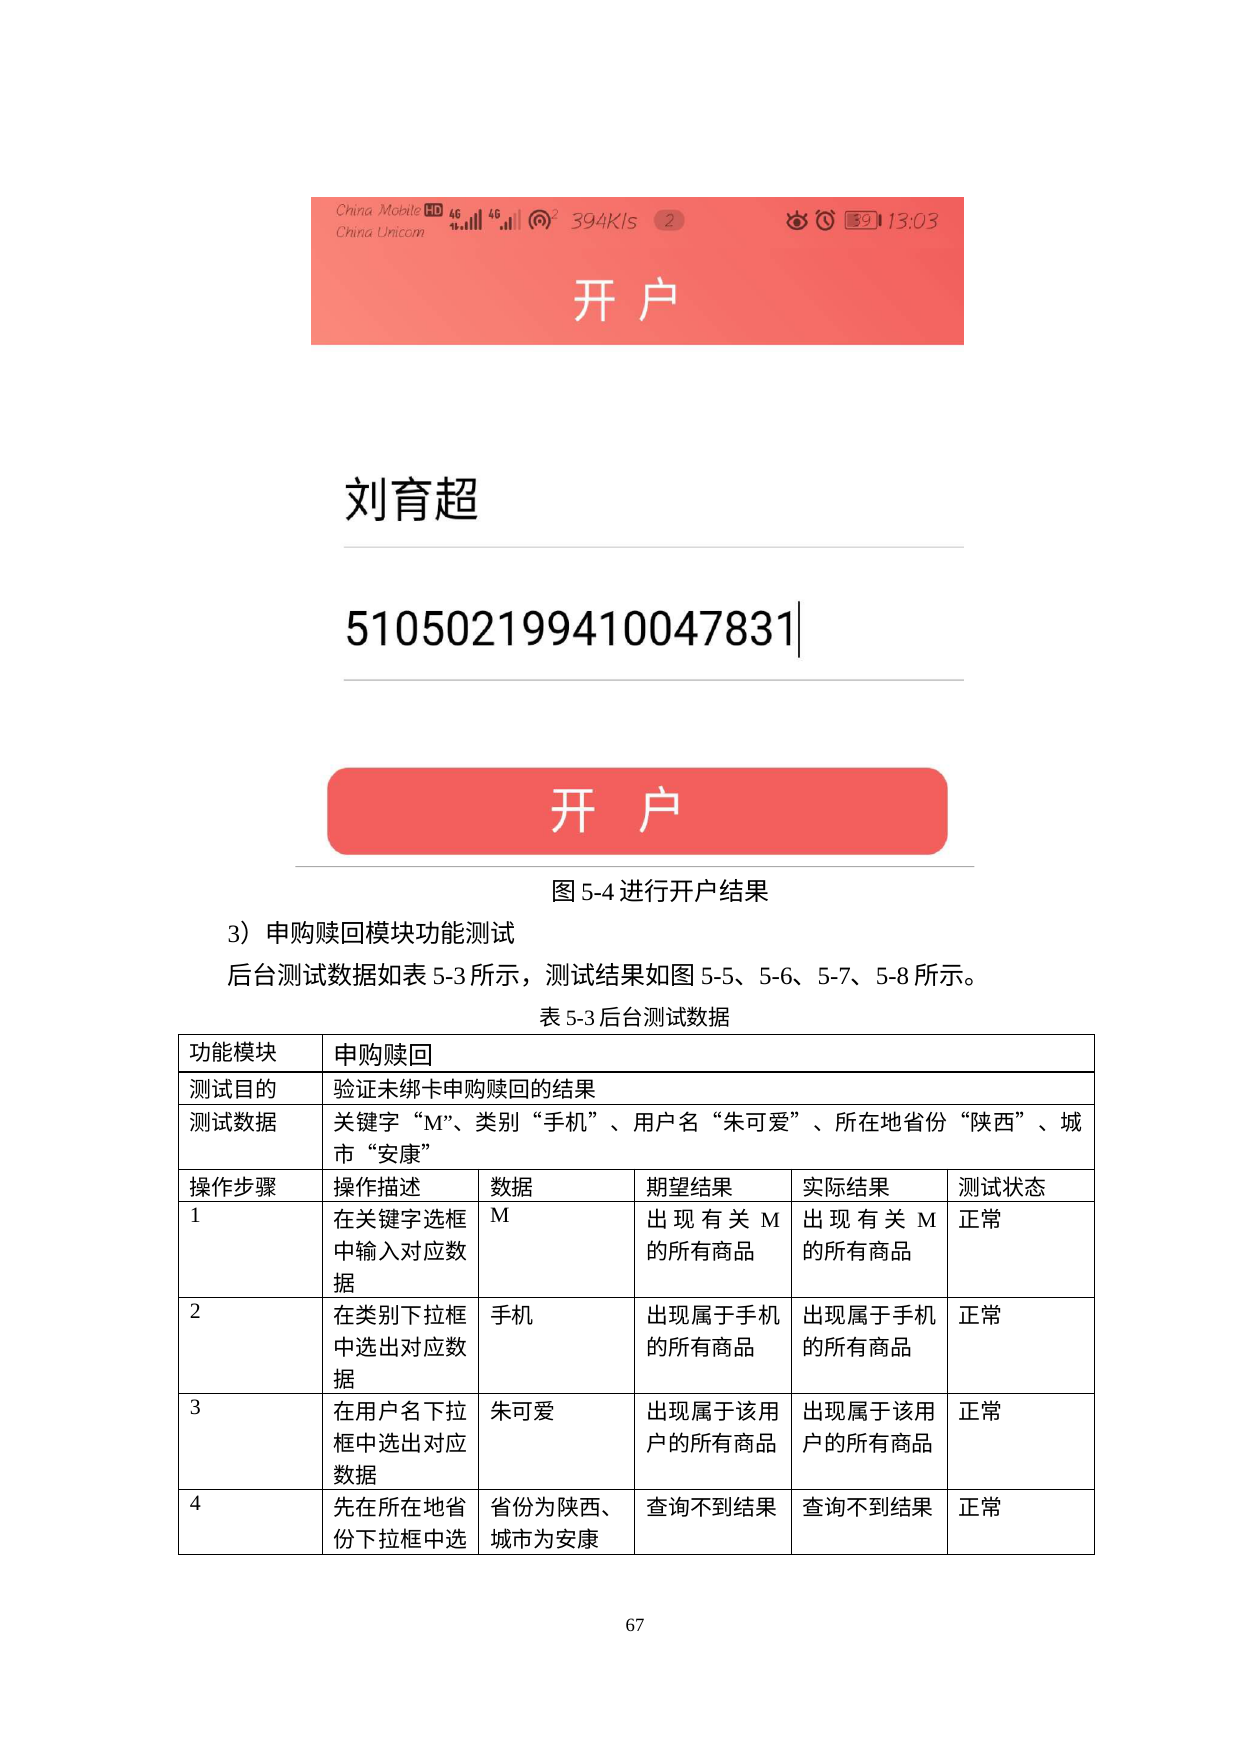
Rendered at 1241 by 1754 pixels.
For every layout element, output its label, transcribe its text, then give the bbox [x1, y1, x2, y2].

table_cell 出现属于该用户的所有商品 [792, 1394, 947, 1489]
table_cell M [479, 1202, 634, 1297]
text 后台测试数据如表5-3所示，测试结果如图5-5、5-6、5-7、5-8所示。 [177, 951, 1092, 992]
table_cell 在类别下拉框中选出对应数据 [323, 1298, 478, 1393]
table_cell 正常 [948, 1394, 1094, 1489]
table_cell 数据 [479, 1170, 634, 1201]
table_cell 出现属于手机的所有商品 [635, 1298, 791, 1393]
text 图5-4进行开户结果 [177, 867, 1092, 909]
table_cell 操作描述 [323, 1170, 478, 1201]
table_cell 正常 [948, 1202, 1094, 1297]
table_cell 出现有关M的所有商品 [792, 1202, 947, 1297]
table_cell 查询不到结果 [792, 1490, 947, 1554]
table_cell 操作步骤 [179, 1170, 322, 1201]
table_cell 出现有关M的所有商品 [635, 1202, 791, 1297]
table_cell 在关键字选框中输入对应数据 [323, 1202, 478, 1297]
table_cell 手机 [479, 1298, 634, 1393]
text 表5-3后台测试数据 [177, 992, 1092, 1034]
table_cell 3 [179, 1394, 322, 1489]
picture [295, 195, 975, 868]
text 3）申购赎回模块功能测试 [177, 909, 1092, 951]
table_cell 2 [179, 1298, 322, 1393]
table_cell 测试目的 [179, 1073, 322, 1104]
table_cell 关键字“M”、类别“手机”、用户名“朱可爱”、所在地省份“陕西”、城市“安康” [323, 1105, 1094, 1168]
table_cell 出现属于该用户的所有商品 [635, 1394, 791, 1489]
table_cell 测试数据 [179, 1105, 322, 1168]
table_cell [323, 1490, 478, 1554]
table_cell 测试状态 [948, 1170, 1094, 1201]
table_cell 出现属于手机的所有商品 [792, 1298, 947, 1393]
table_cell 正常 [948, 1490, 1094, 1554]
table_cell 期望结果 [635, 1170, 791, 1201]
table_header 功能模块 [179, 1035, 322, 1071]
table_cell 验证未绑卡申购赎回的结果 [323, 1073, 1094, 1104]
table_cell 4 [179, 1490, 322, 1554]
table_header 申购赎回 [323, 1035, 1094, 1071]
table_cell 查询不到结果 [635, 1490, 791, 1554]
table_cell 正常 [948, 1298, 1094, 1393]
table_cell 省份为陕西、城市为安康 [479, 1490, 634, 1554]
table_cell 在用户名下拉框中选出对应数据 [323, 1394, 478, 1489]
table_cell 1 [179, 1202, 322, 1297]
table_cell 朱可爱 [479, 1394, 634, 1489]
table_cell 实际结果 [792, 1170, 947, 1201]
